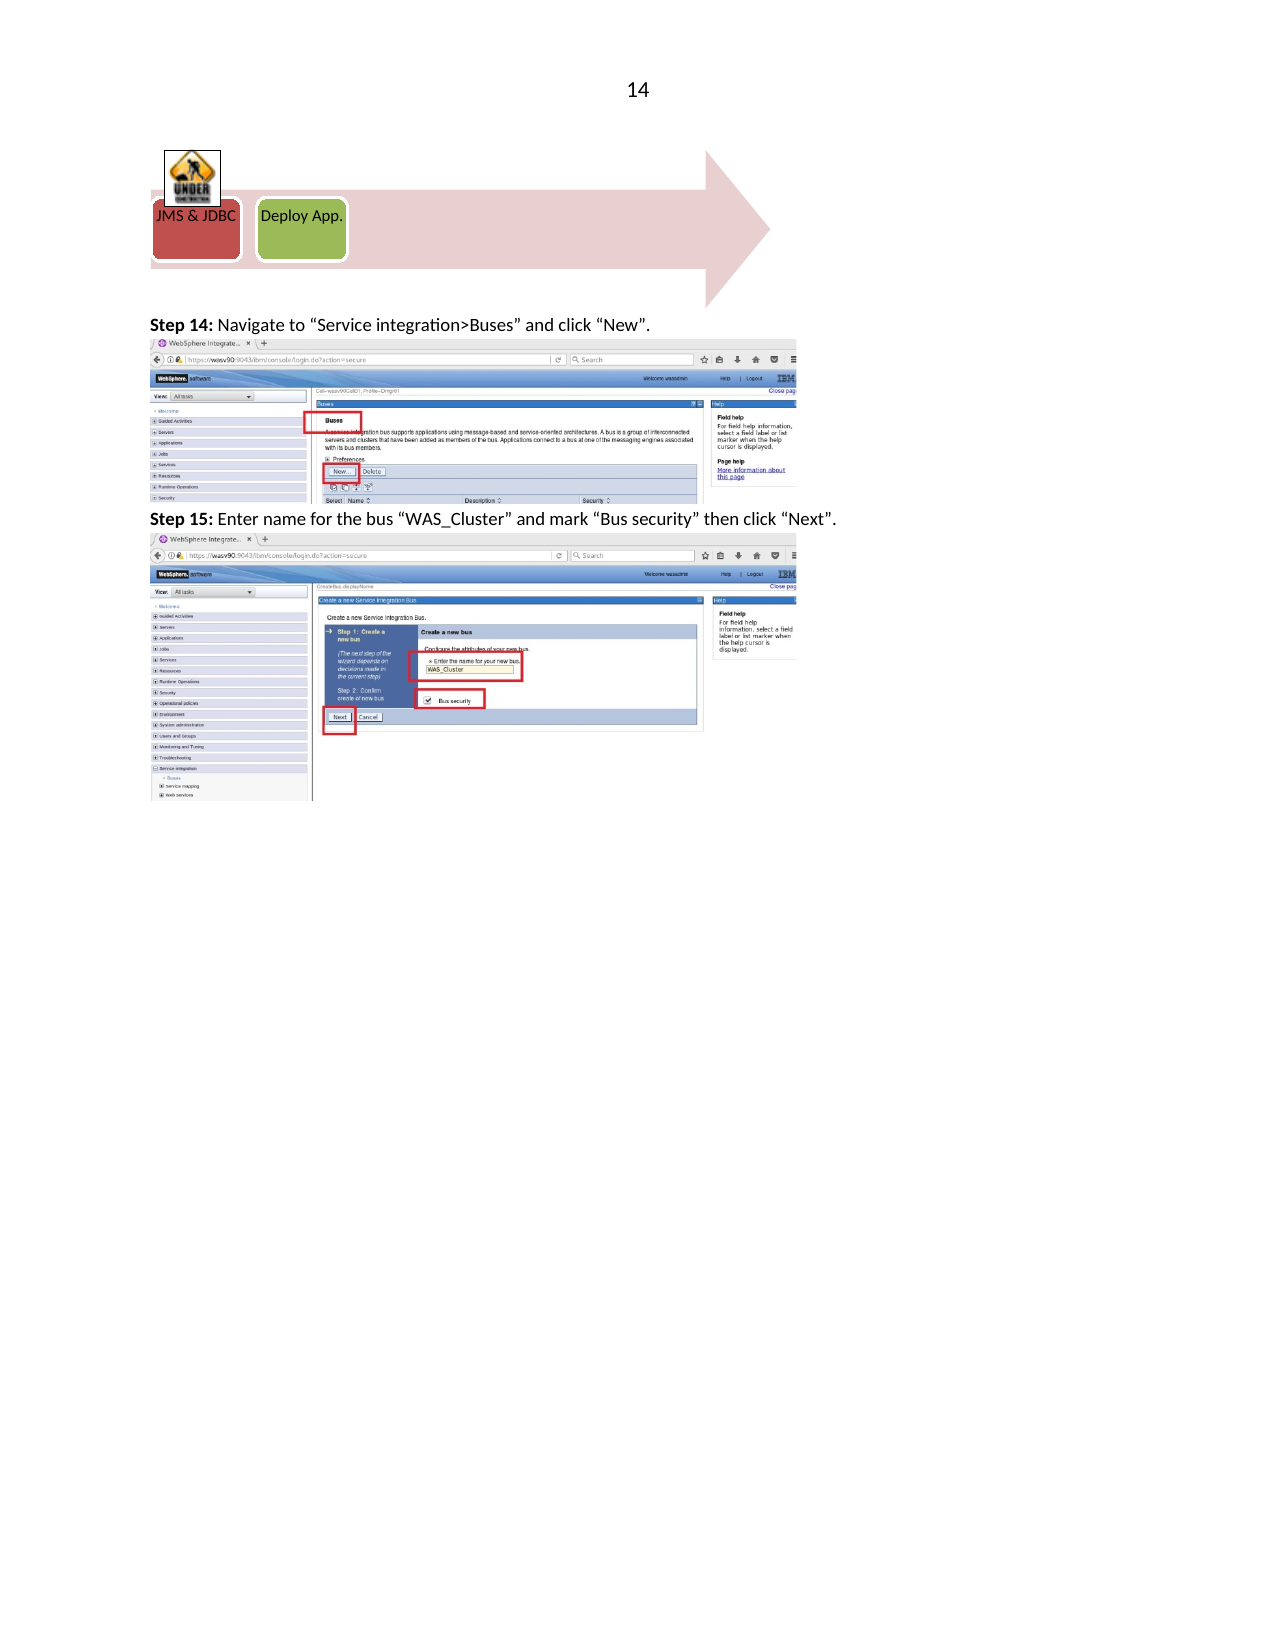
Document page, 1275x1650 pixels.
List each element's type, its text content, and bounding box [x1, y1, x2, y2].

picture [165, 151, 220, 206]
text Step 14: Navigate to “Service integration>Buses” and click “New”. [150, 313, 1125, 336]
picture [150, 339, 797, 504]
text Step 15: Enter name for the bus “WAS_Cluster” and mark “Bus security” then click “Next”. [150, 507, 1125, 530]
picture [150, 533, 797, 801]
